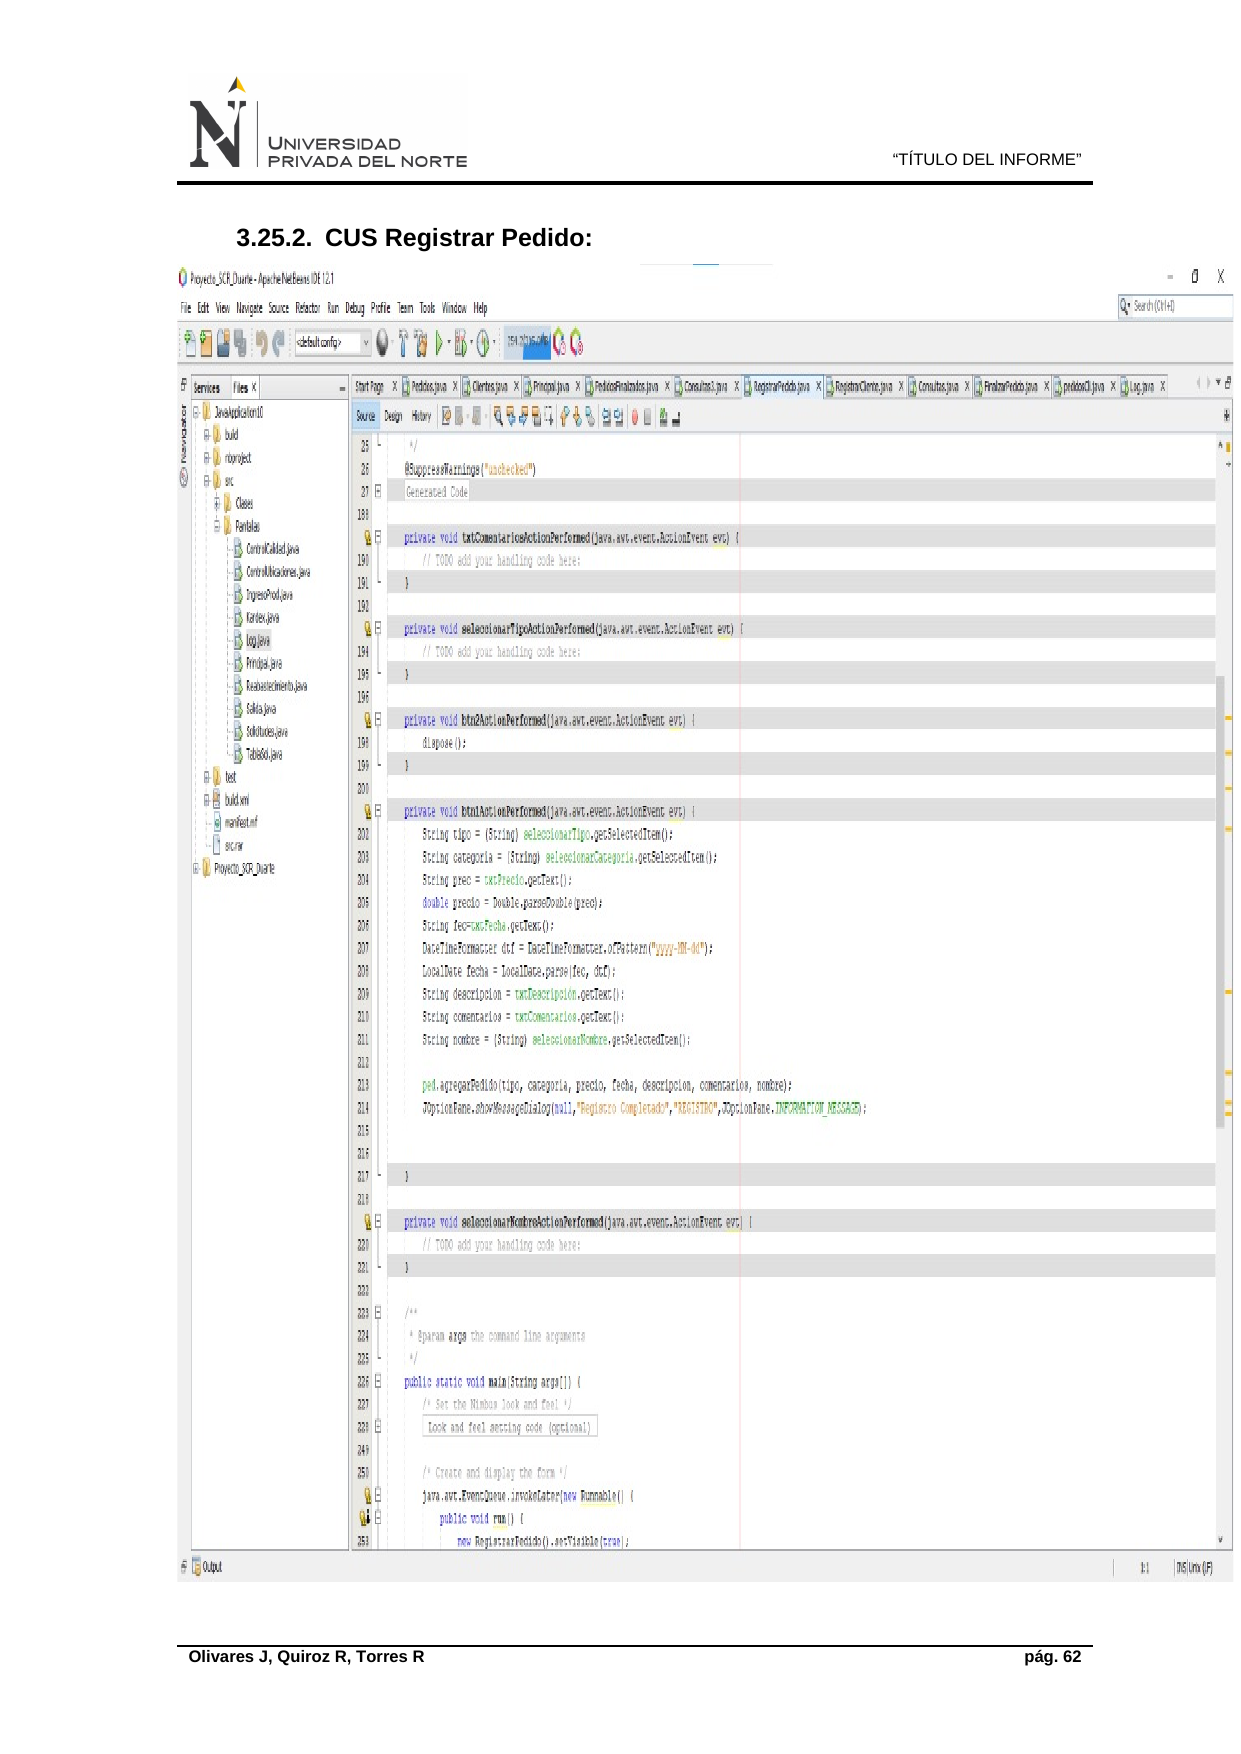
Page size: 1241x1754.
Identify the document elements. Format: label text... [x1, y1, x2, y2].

subtitle CUS Registrar Pedido: [236, 223, 1092, 252]
picture [188, 73, 469, 169]
